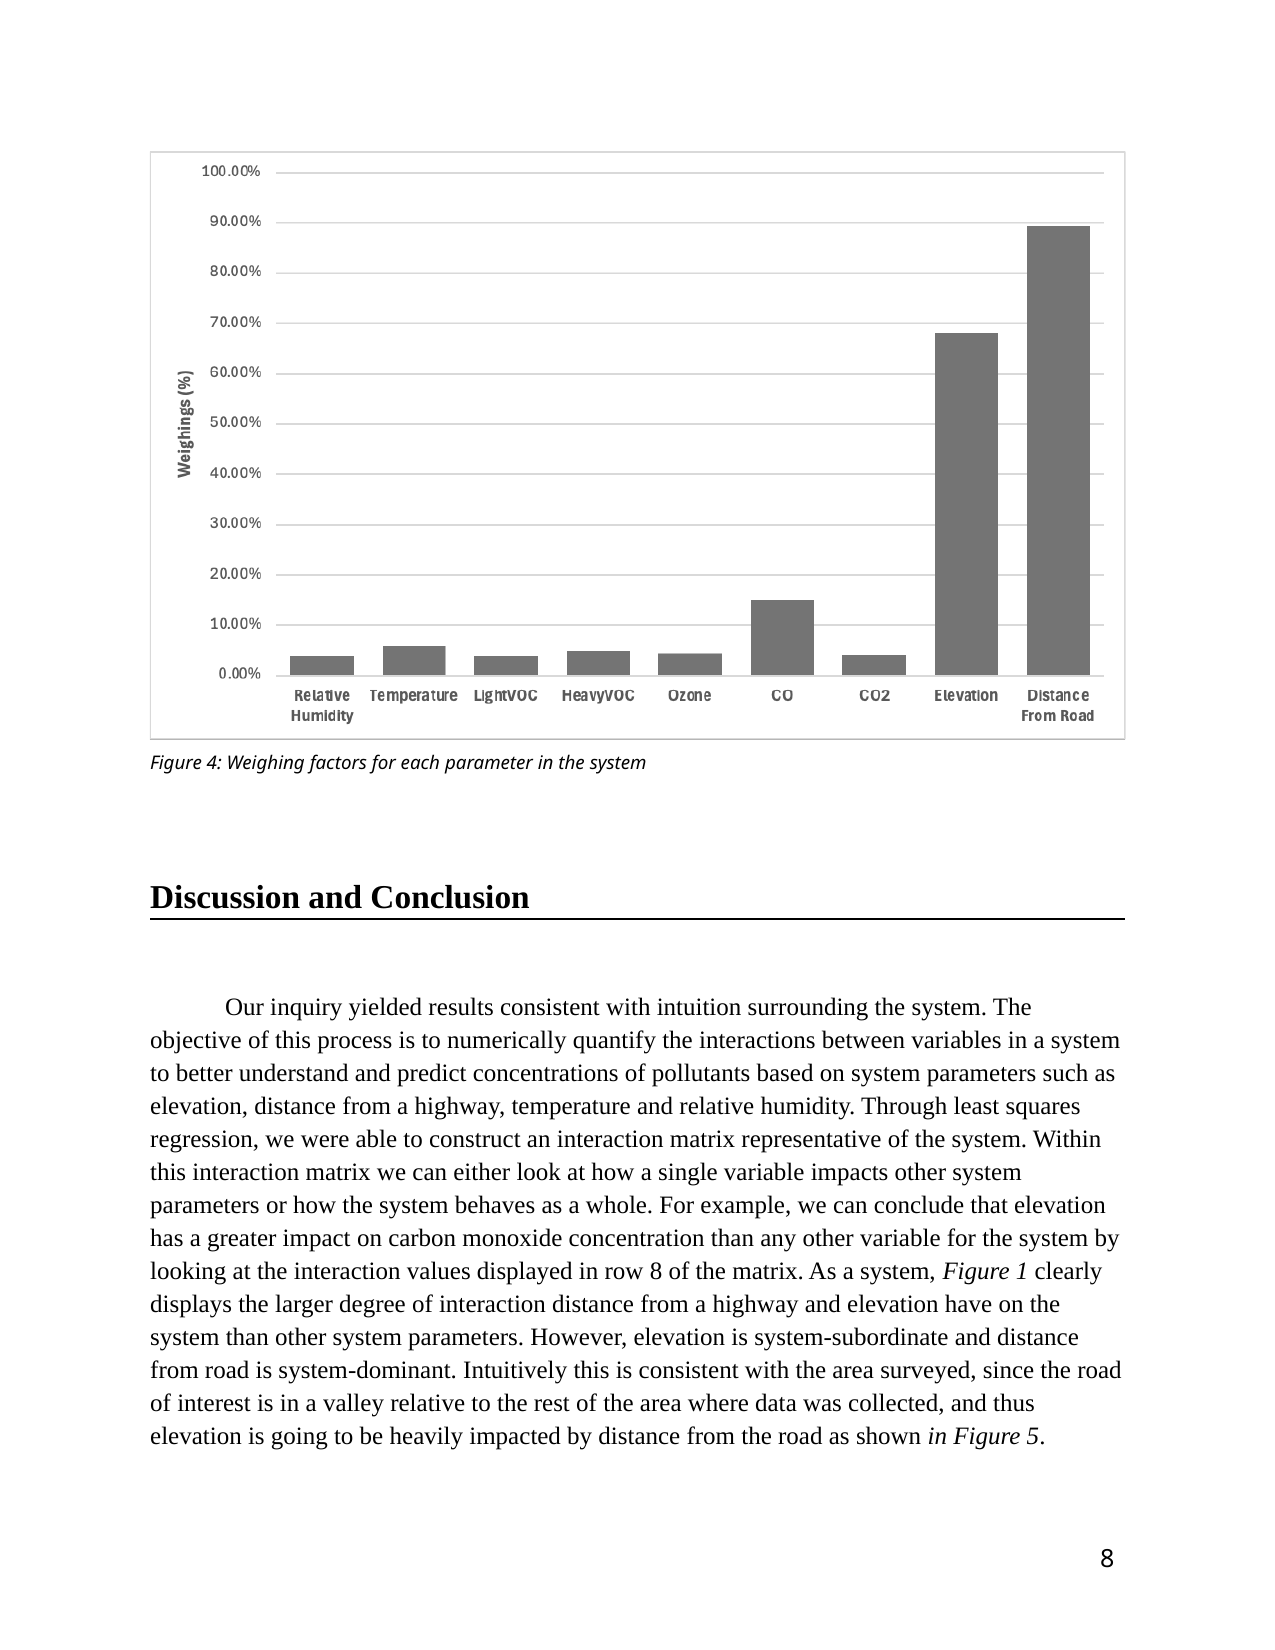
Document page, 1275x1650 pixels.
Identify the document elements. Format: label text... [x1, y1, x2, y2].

text Discussion and Conclusion [150, 878, 1125, 918]
picture [149, 150, 1126, 740]
text Our inquiry yielded results consistent with intuition surrounding the system. The objective of this process is to numerically quantify the interactions between variables in a system to better understand and predict concentrations of pollutants based on system parameters such as elevation, distance from a highway, temperature and relative humidity. Through least squares regression, we were able to construct an interaction matrix representative of the system. Within this interaction matrix we can either look at how a single variable impacts other system parameters or how the system behaves as a whole. For example, we can conclude that elevation has a greater impact on carbon monoxide concentration than any other variable for the system by looking at the interaction values displayed in row 8 of the matrix. As a system, Figure 1 clearly displays the larger degree of interaction distance from a highway and elevation have on the system than other system parameters. However, elevation is system-subordinate and distance from road is system-dominant. Intuitively this is consistent with the area surveyed, since the road of interest is in a valley relative to the rest of the area where data was collected, and thus elevation is going to be heavily impacted by distance from the road as shown in Figure 5. [150, 992, 1125, 1450]
